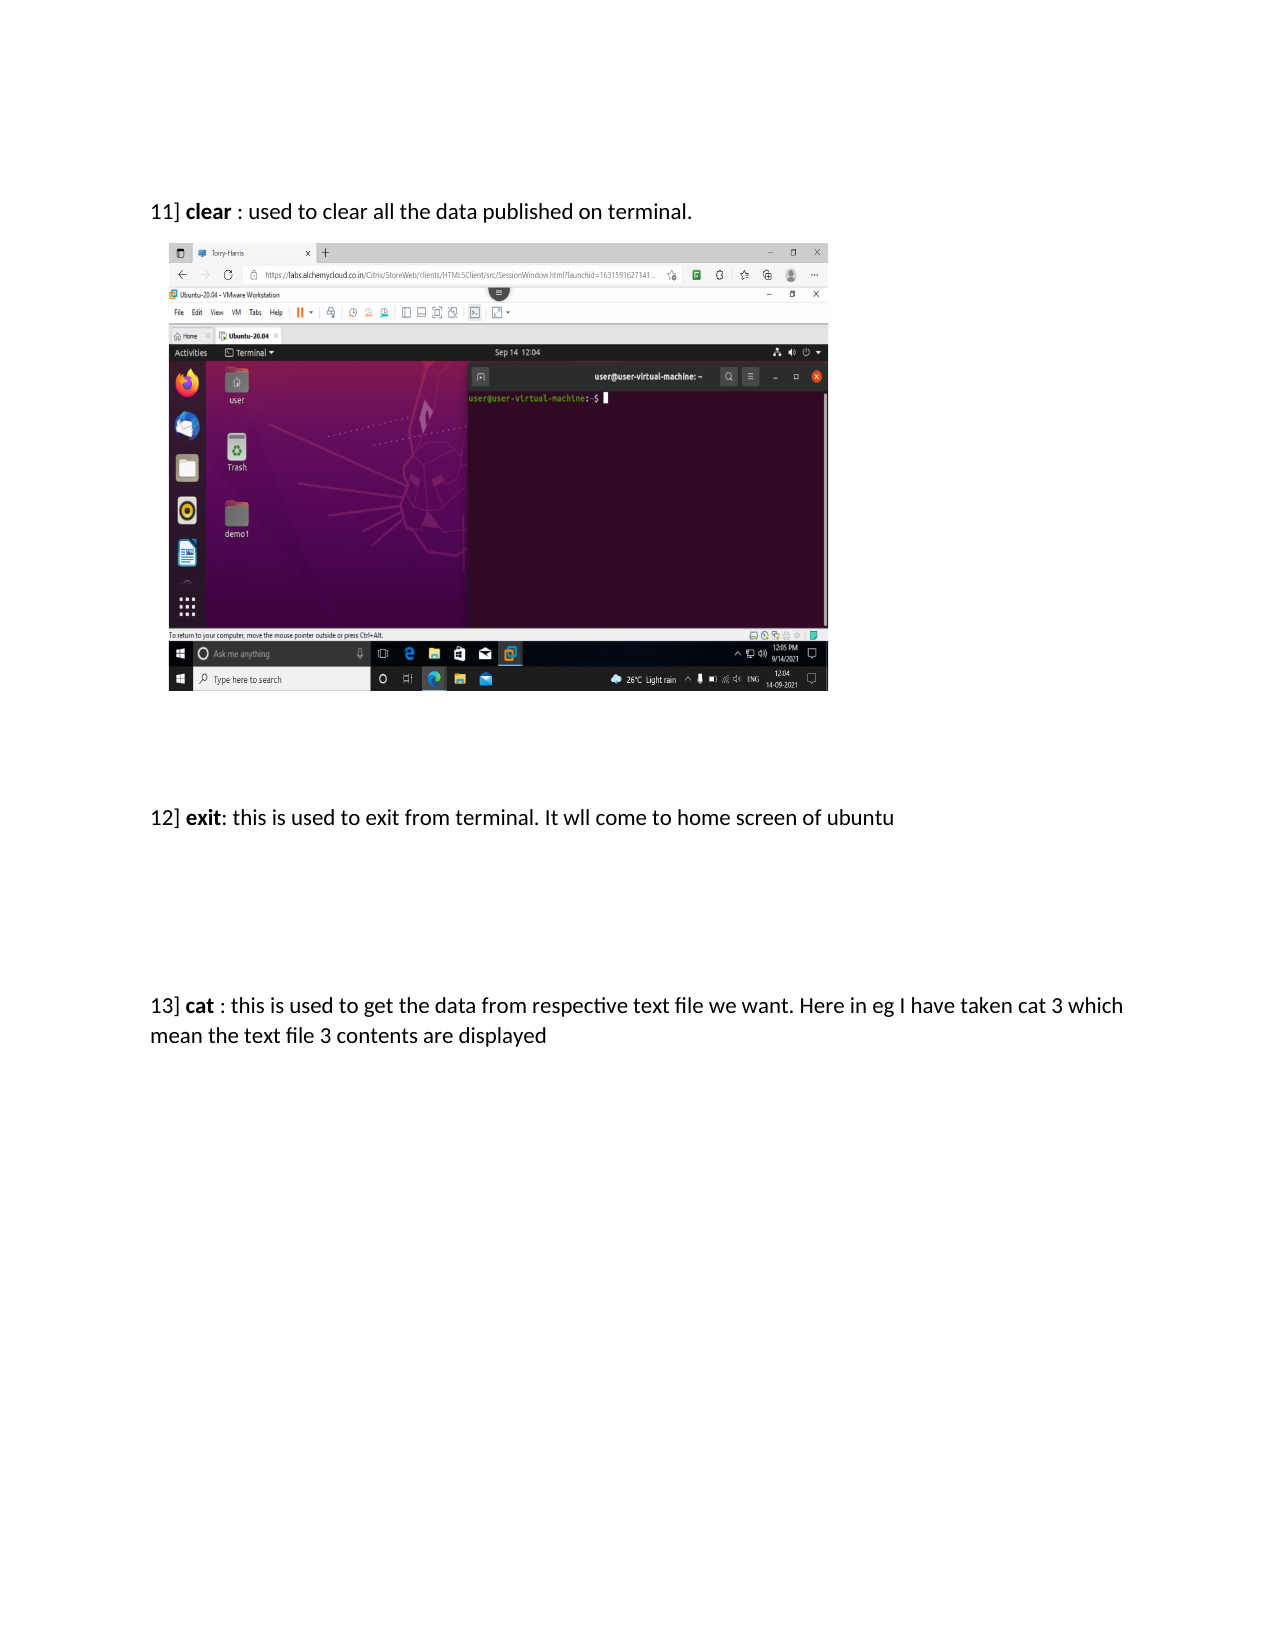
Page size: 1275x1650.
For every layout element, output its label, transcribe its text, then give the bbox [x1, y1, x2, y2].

text 13] cat : this is used to get the data from respective text file we want. Here in eg I have taken cat 3 which mean the text file 3 contents are displayed [150, 991, 1125, 1049]
text 12] exit: this is used to exit from terminal. It wll come to home screen of ubuntu [150, 803, 1125, 831]
text 11] clear : used to clear all the data published on terminal. [150, 197, 1125, 225]
